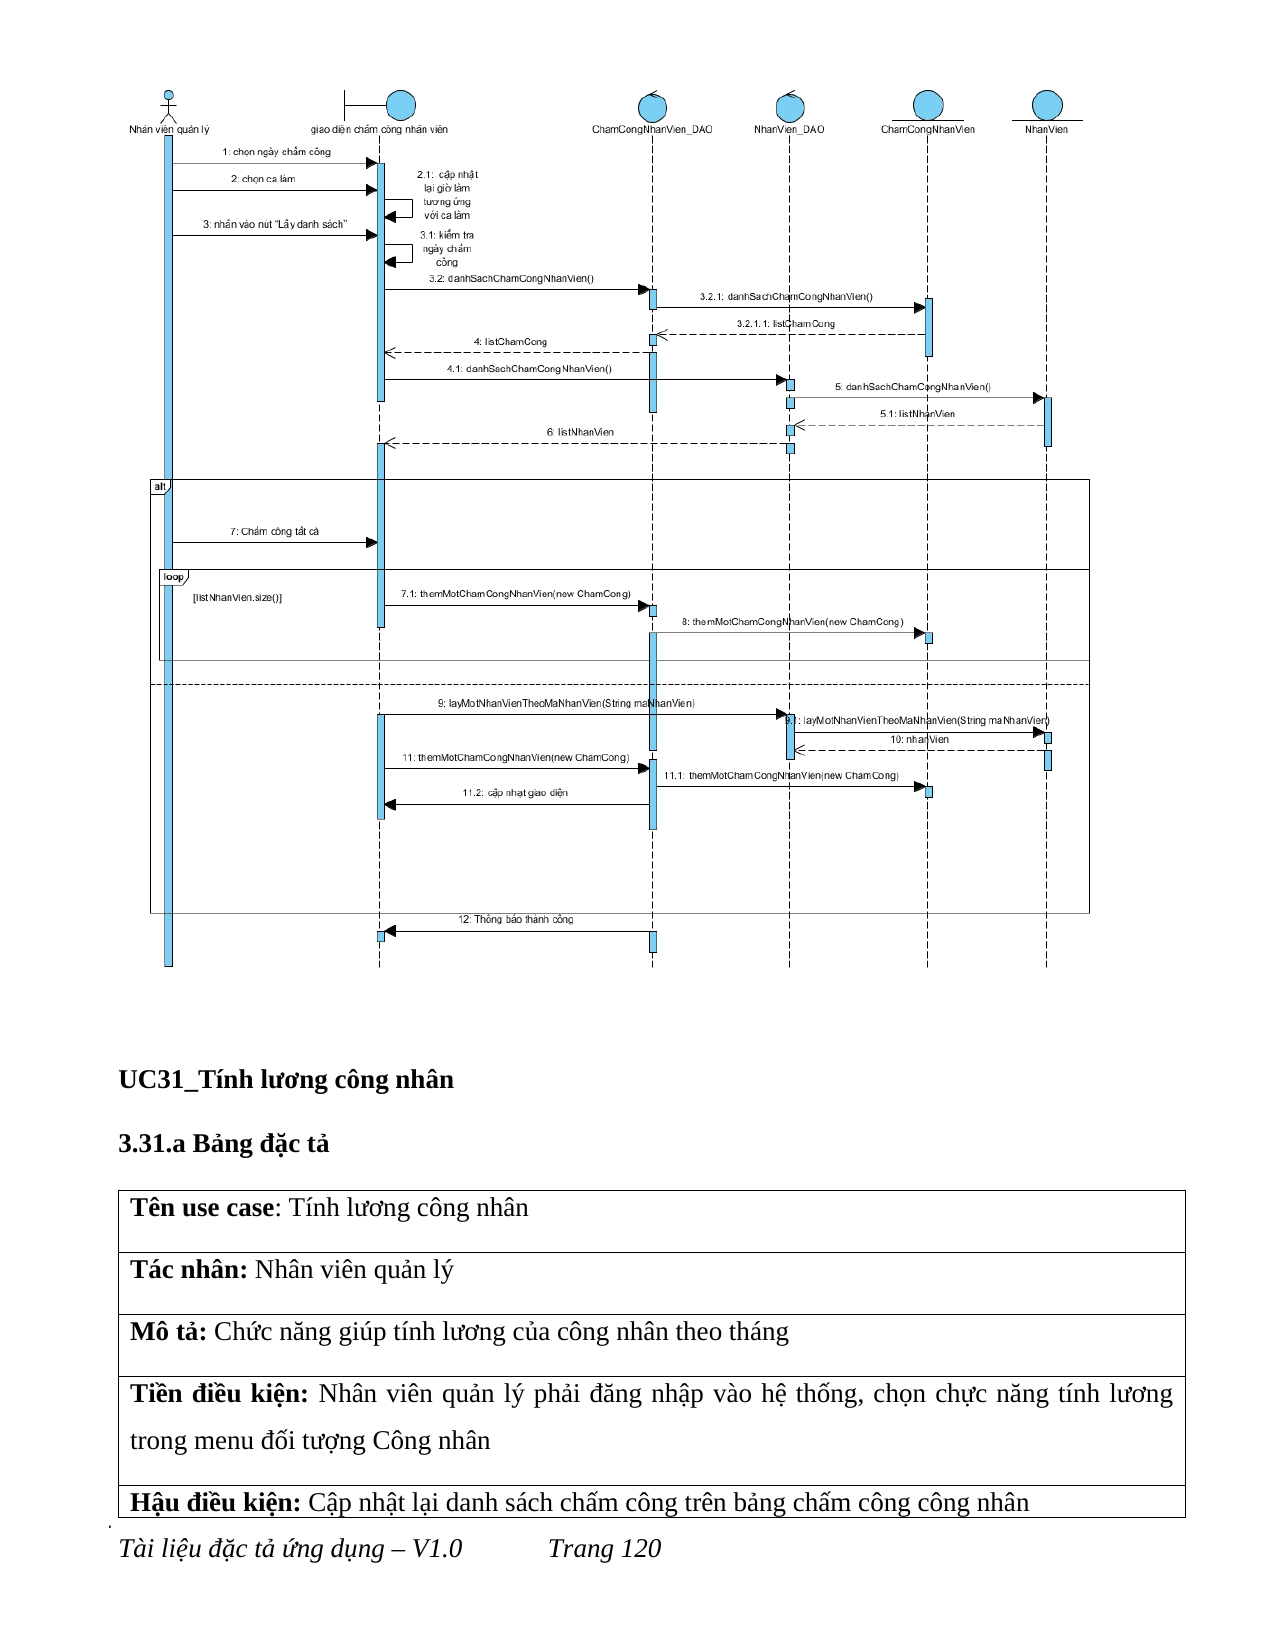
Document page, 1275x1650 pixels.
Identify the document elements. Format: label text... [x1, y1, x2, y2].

text UC31_Tính lương công nhân [118, 1063, 1186, 1094]
table_cell Mô tả: Chức năng giúp tính lương của công nhân theo tháng [119, 1315, 1185, 1376]
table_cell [119, 1486, 1185, 1517]
text 3.31.a Bảng đặc tả [118, 1127, 1186, 1158]
table_cell Tác nhân: Nhân viên quản lý [119, 1253, 1185, 1314]
table_header Tên use case: Tính lương công nhân [119, 1191, 1185, 1252]
table_cell Tiền điều kiện: Nhân viên quản lý phải đăng nhập vào hệ thống, chọn chực năng tính lương trong menu đối tượng Công nhân [119, 1377, 1185, 1485]
picture [118, 88, 1092, 970]
